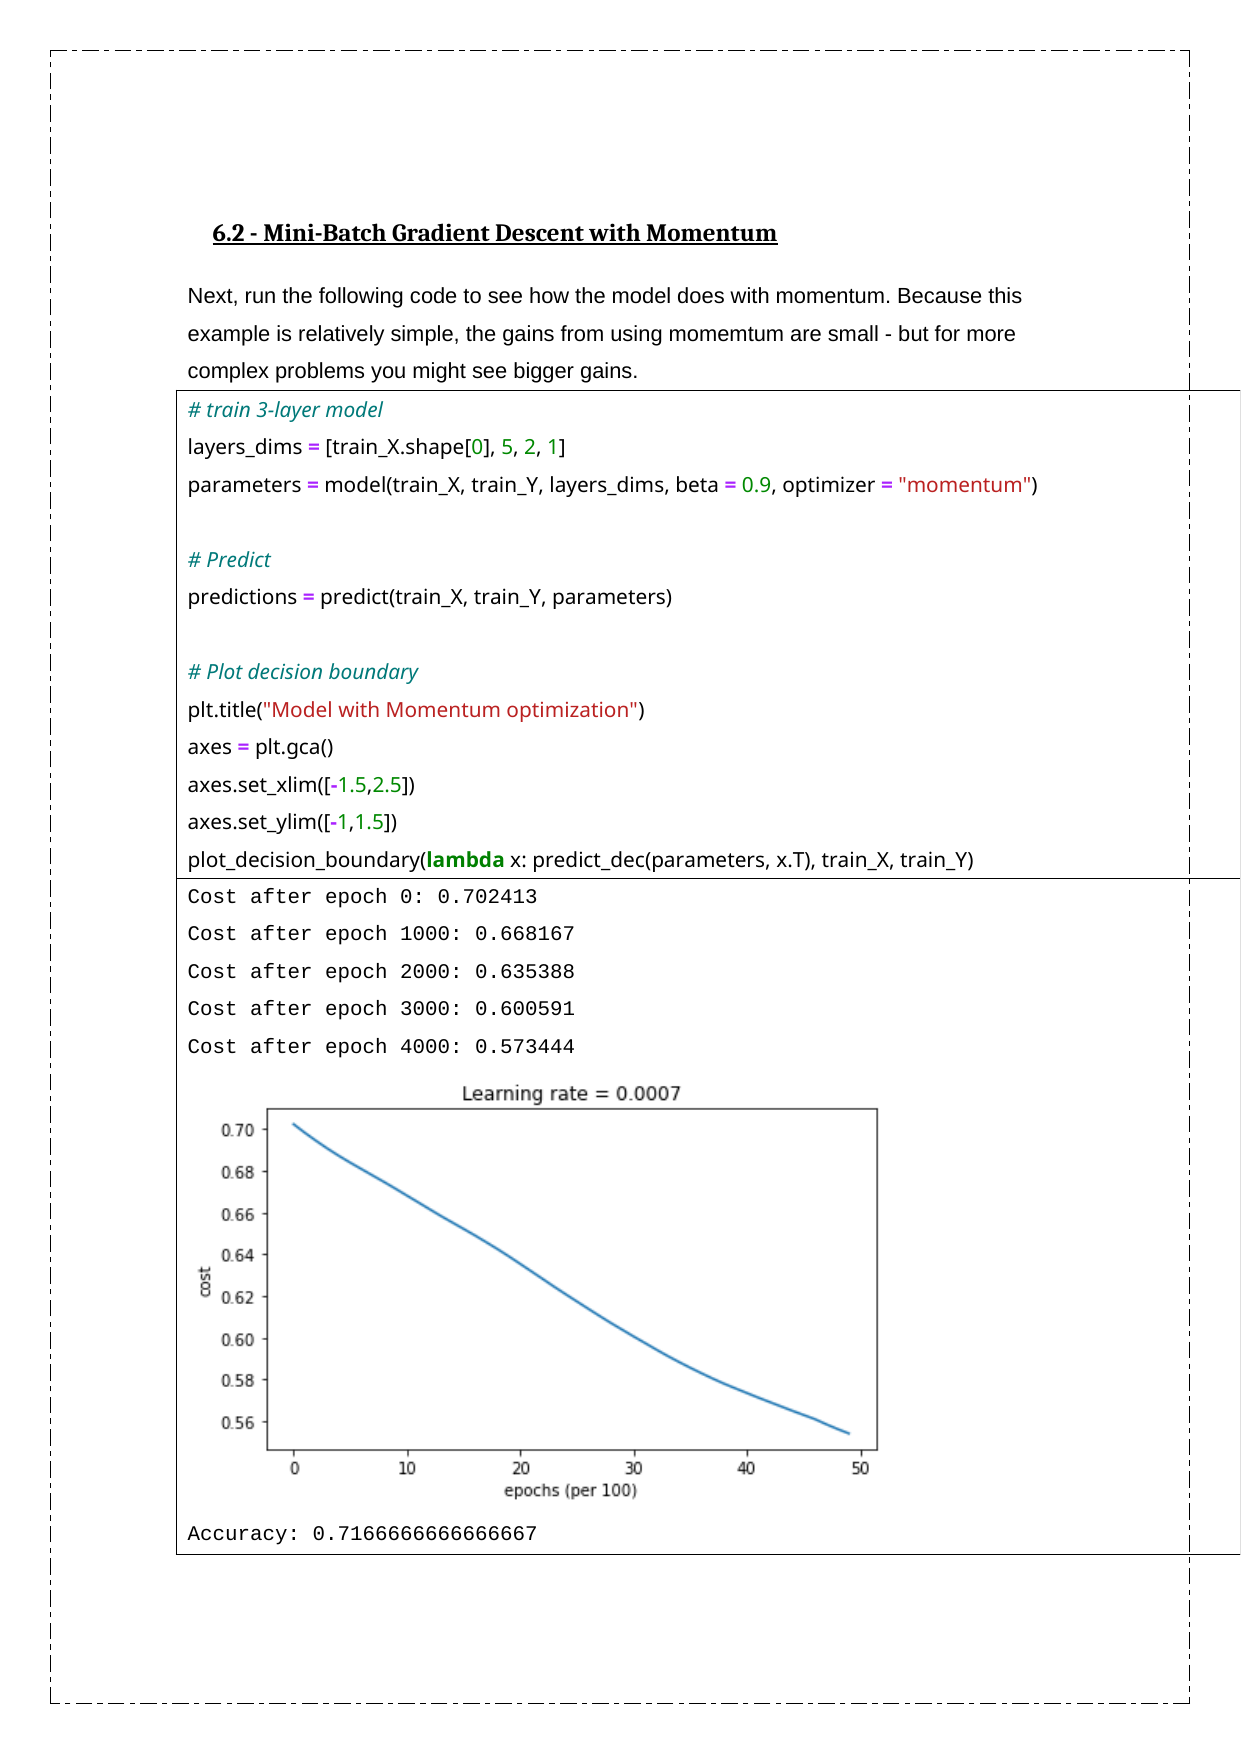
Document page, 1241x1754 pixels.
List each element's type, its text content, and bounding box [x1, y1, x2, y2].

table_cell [177, 879, 1240, 1554]
text Next, run the following code to see how the model does with momentum. Because this example is relatively simple, the gains from using momemtum are small - but for more complex problems you might see bigger gains. [187, 277, 1053, 389]
picture [187, 1074, 897, 1509]
table_header # train 3-layer model layers_dims = [train_X.shape[0], 5, 2, 1] parameters = model(train_X, train_Y, layers_dims, beta = 0.9, optimizer = "momentum") ​ # Predict predictions = predict(train_X, train_Y, parameters) ​ # Plot decision boundary plt.title("Model with Momentum optimization") axes = plt.gca() axes.set_xlim([-1.5,2.5]) axes.set_ylim([-1,1.5]) plot_decision_boundary(lambda x: predict_dec(parameters, x.T), train_X, train_Y) [177, 391, 1240, 878]
subtitle 6.2 - Mini-Batch Gradient Descent with Momentum [212, 214, 1053, 252]
